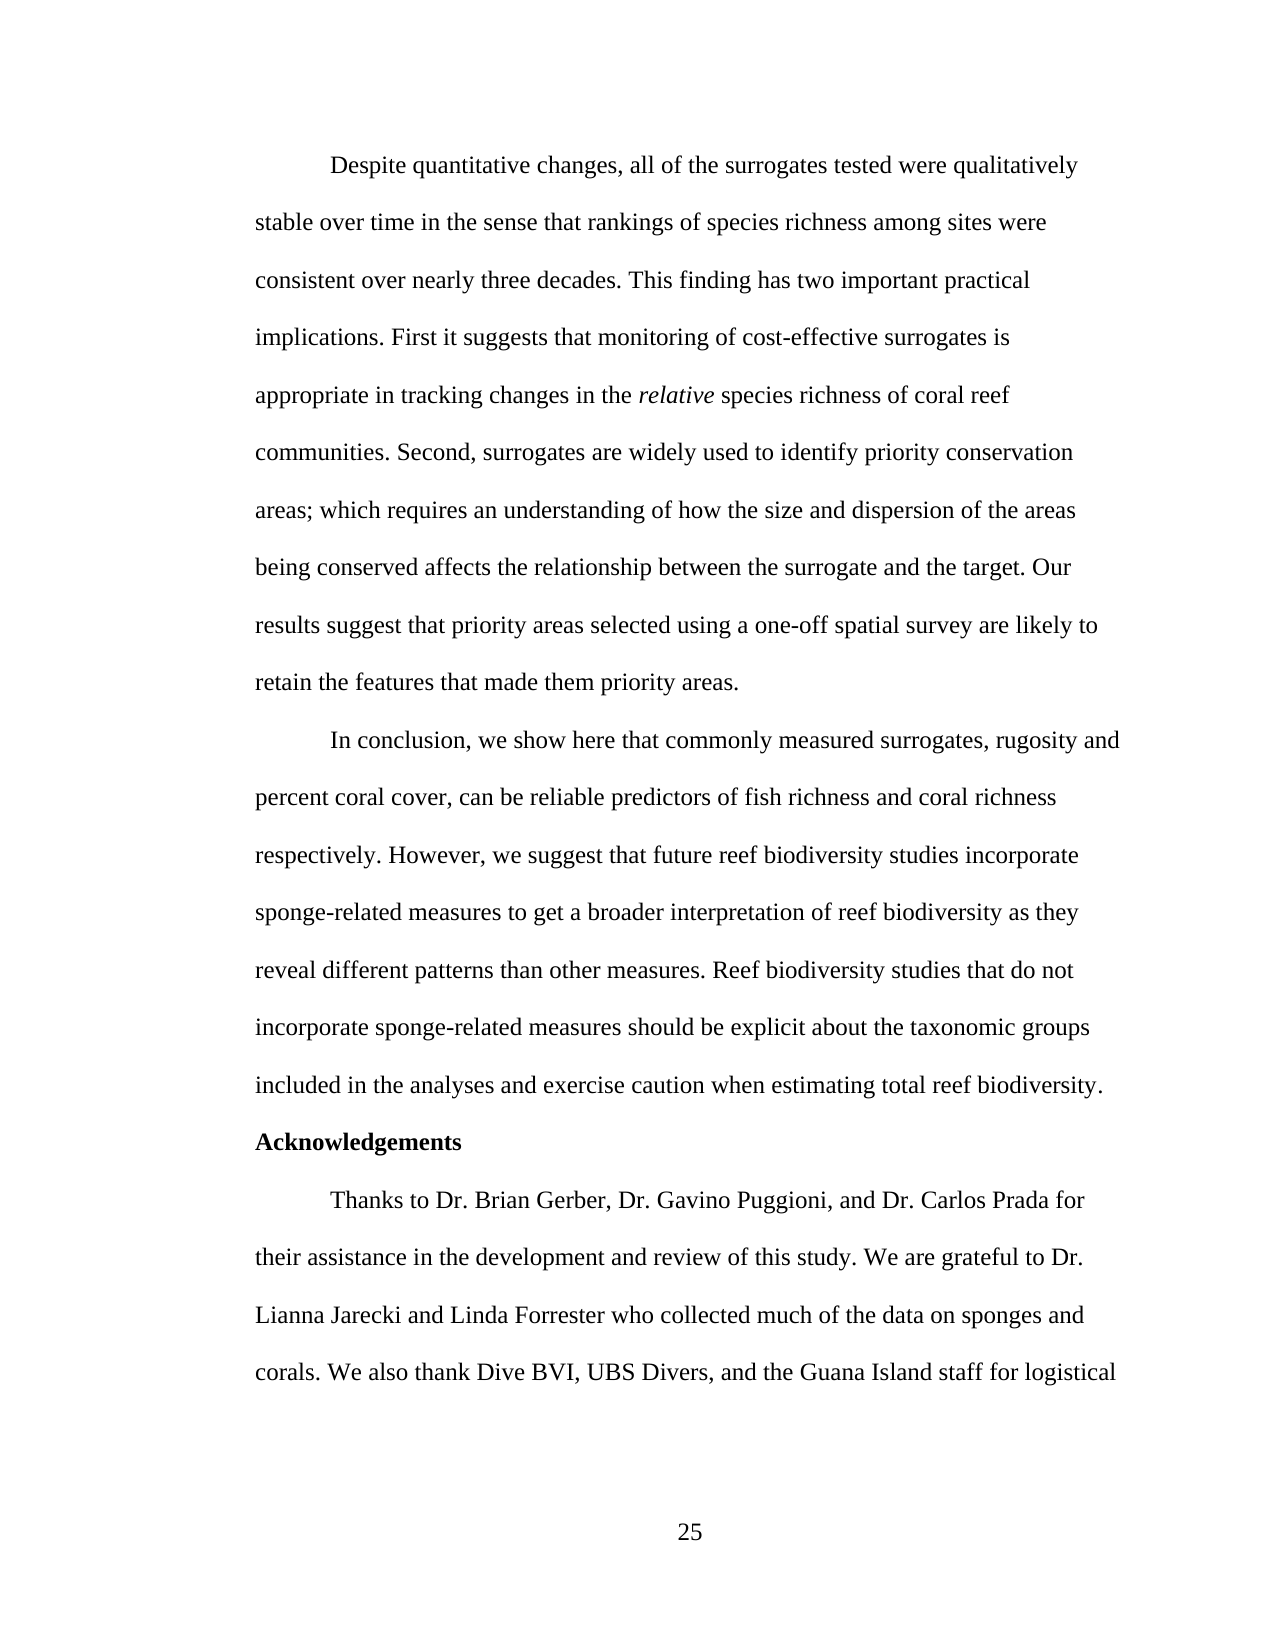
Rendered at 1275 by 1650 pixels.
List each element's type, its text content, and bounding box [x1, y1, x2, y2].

text Despite quantitative changes, all of the surrogates tested were qualitatively stable over time in the sense that rankings of species richness among sites were consistent over nearly three decades. This finding has two important practical implications. First it suggests that monitoring of cost-effective surrogates is appropriate in tracking changes in the relative species richness of coral reef communities. Second, surrogates are widely used to identify priority conservation areas; which requires an understanding of how the size and dispersion of the areas being conserved affects the relationship between the surrogate and the target. Our results suggest that priority areas selected using a one-off spatial survey are likely to retain the features that made them priority areas. [255, 150, 1125, 696]
text In conclusion, we show here that commonly measured surrogates, rugosity and percent coral cover, can be reliable predictors of fish richness and coral richness respectively. However, we suggest that future reef biodiversity studies incorporate sponge-related measures to get a broader interpretation of reef biodiversity as they reveal different patterns than other measures. Reef biodiversity studies that do not incorporate sponge-related measures should be explicit about the taxonomic groups included in the analyses and exercise caution when estimating total reef biodiversity. [255, 725, 1125, 1099]
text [255, 1185, 1125, 1386]
subtitle Acknowledgements [255, 1127, 1125, 1156]
